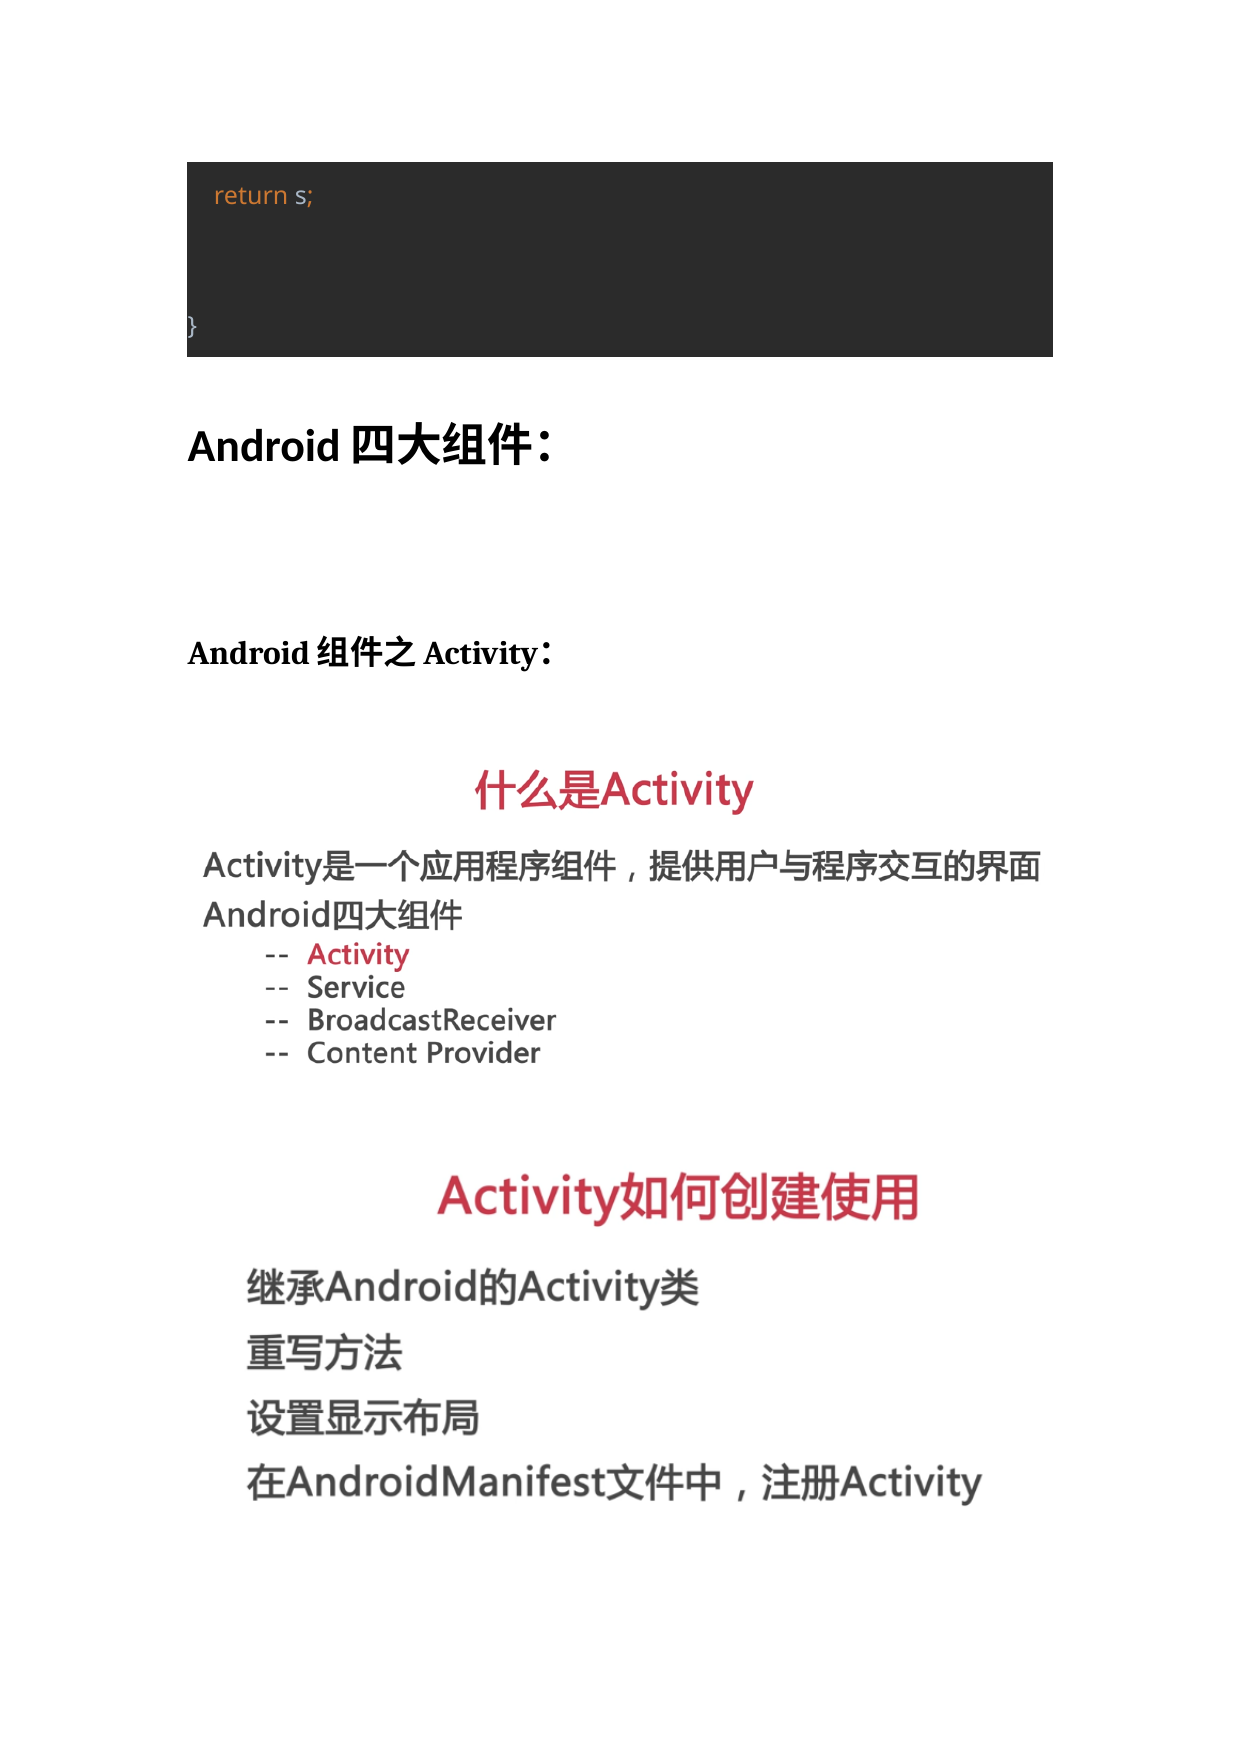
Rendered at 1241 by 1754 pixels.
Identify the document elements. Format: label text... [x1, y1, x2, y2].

picture [187, 1135, 1053, 1582]
subtitle Android四大组件： [187, 392, 1053, 490]
subtitle Android组件之Activity： [187, 618, 1053, 683]
text return s; [187, 162, 1053, 292]
text } [187, 292, 1053, 357]
picture [187, 745, 1053, 1104]
